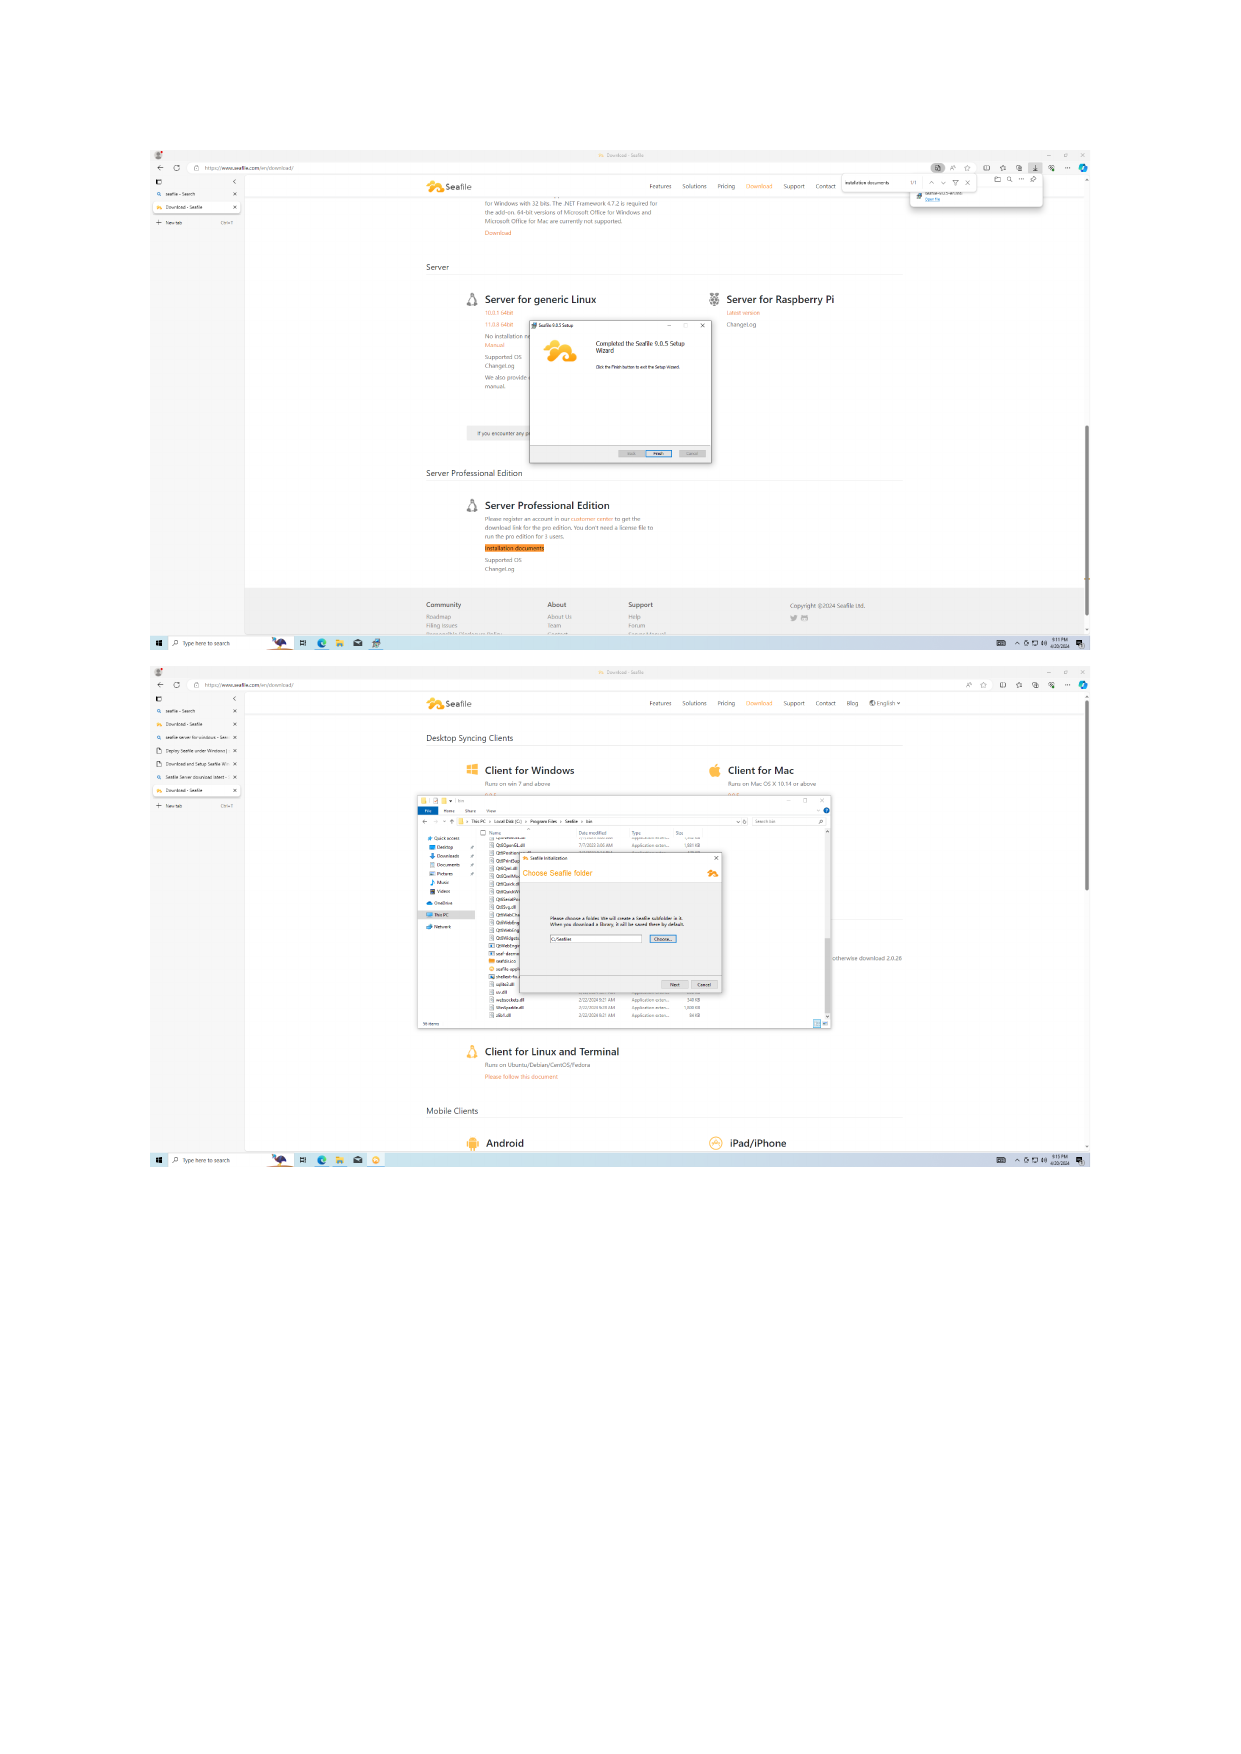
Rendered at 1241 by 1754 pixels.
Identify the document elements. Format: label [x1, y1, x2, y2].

picture [150, 666, 1091, 1167]
picture [150, 150, 1091, 650]
